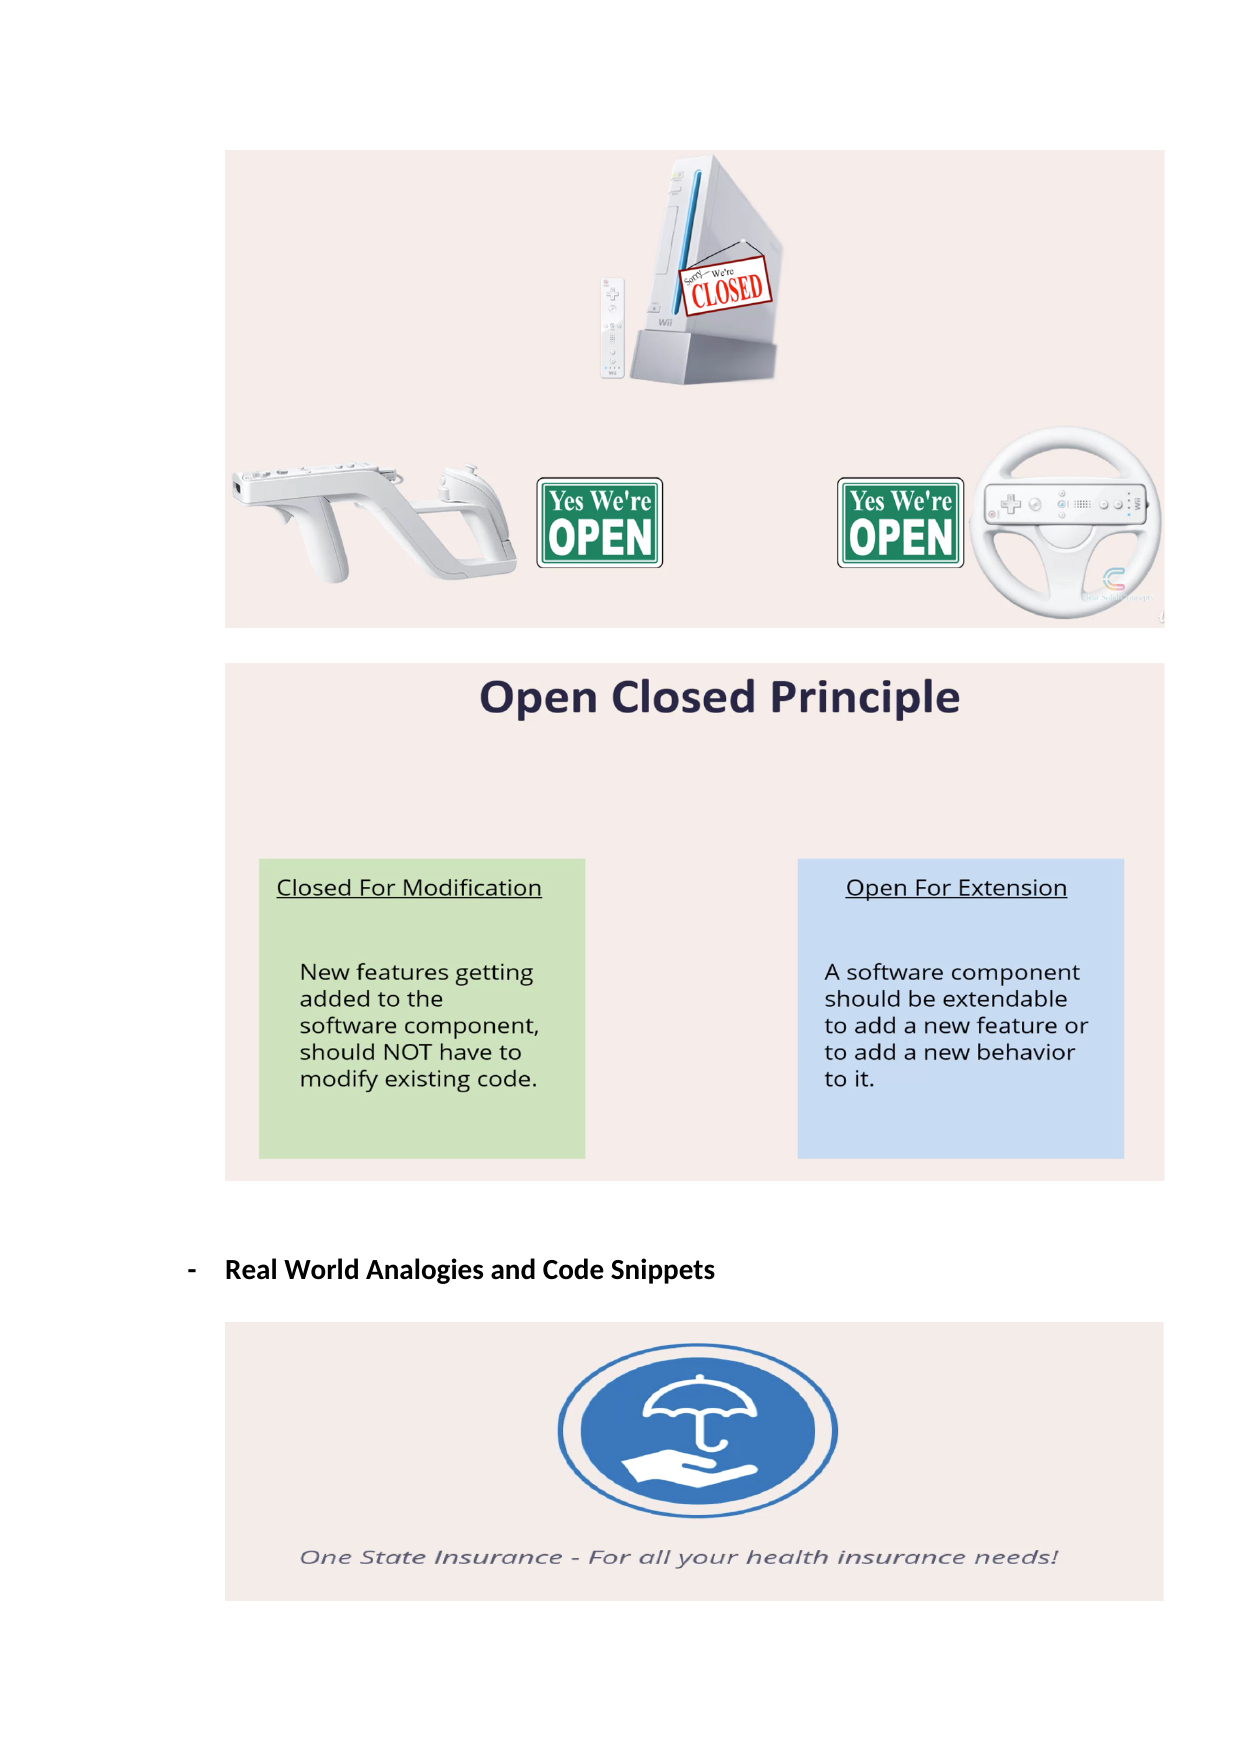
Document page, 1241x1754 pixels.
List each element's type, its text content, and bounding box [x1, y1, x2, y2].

list Real World Analogies and Code Snippets [187, 1251, 1090, 1287]
picture [225, 1322, 1164, 1601]
picture [225, 150, 1165, 628]
picture [225, 663, 1165, 1181]
